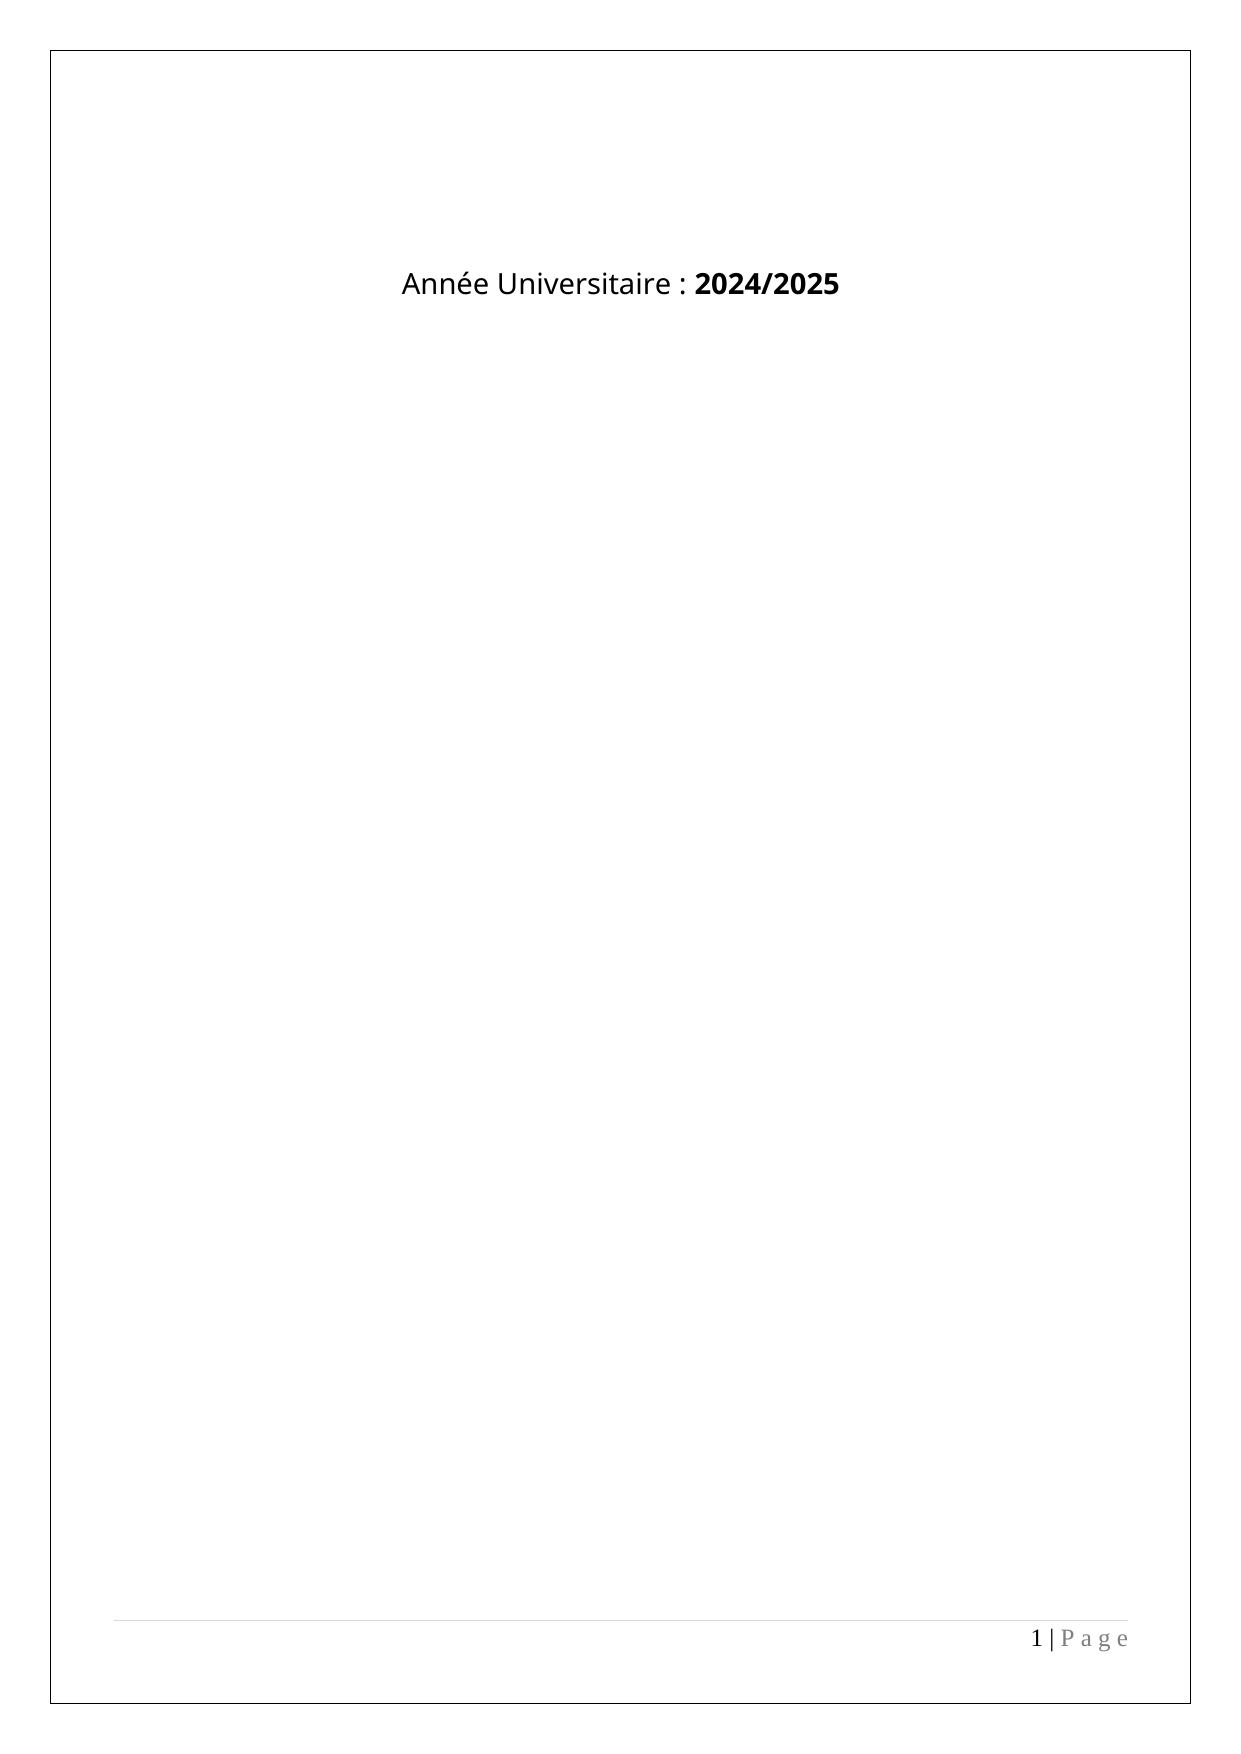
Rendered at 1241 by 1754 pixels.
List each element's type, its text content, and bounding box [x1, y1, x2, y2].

text Année Universitaire : 2024/2025 [114, 263, 1128, 303]
